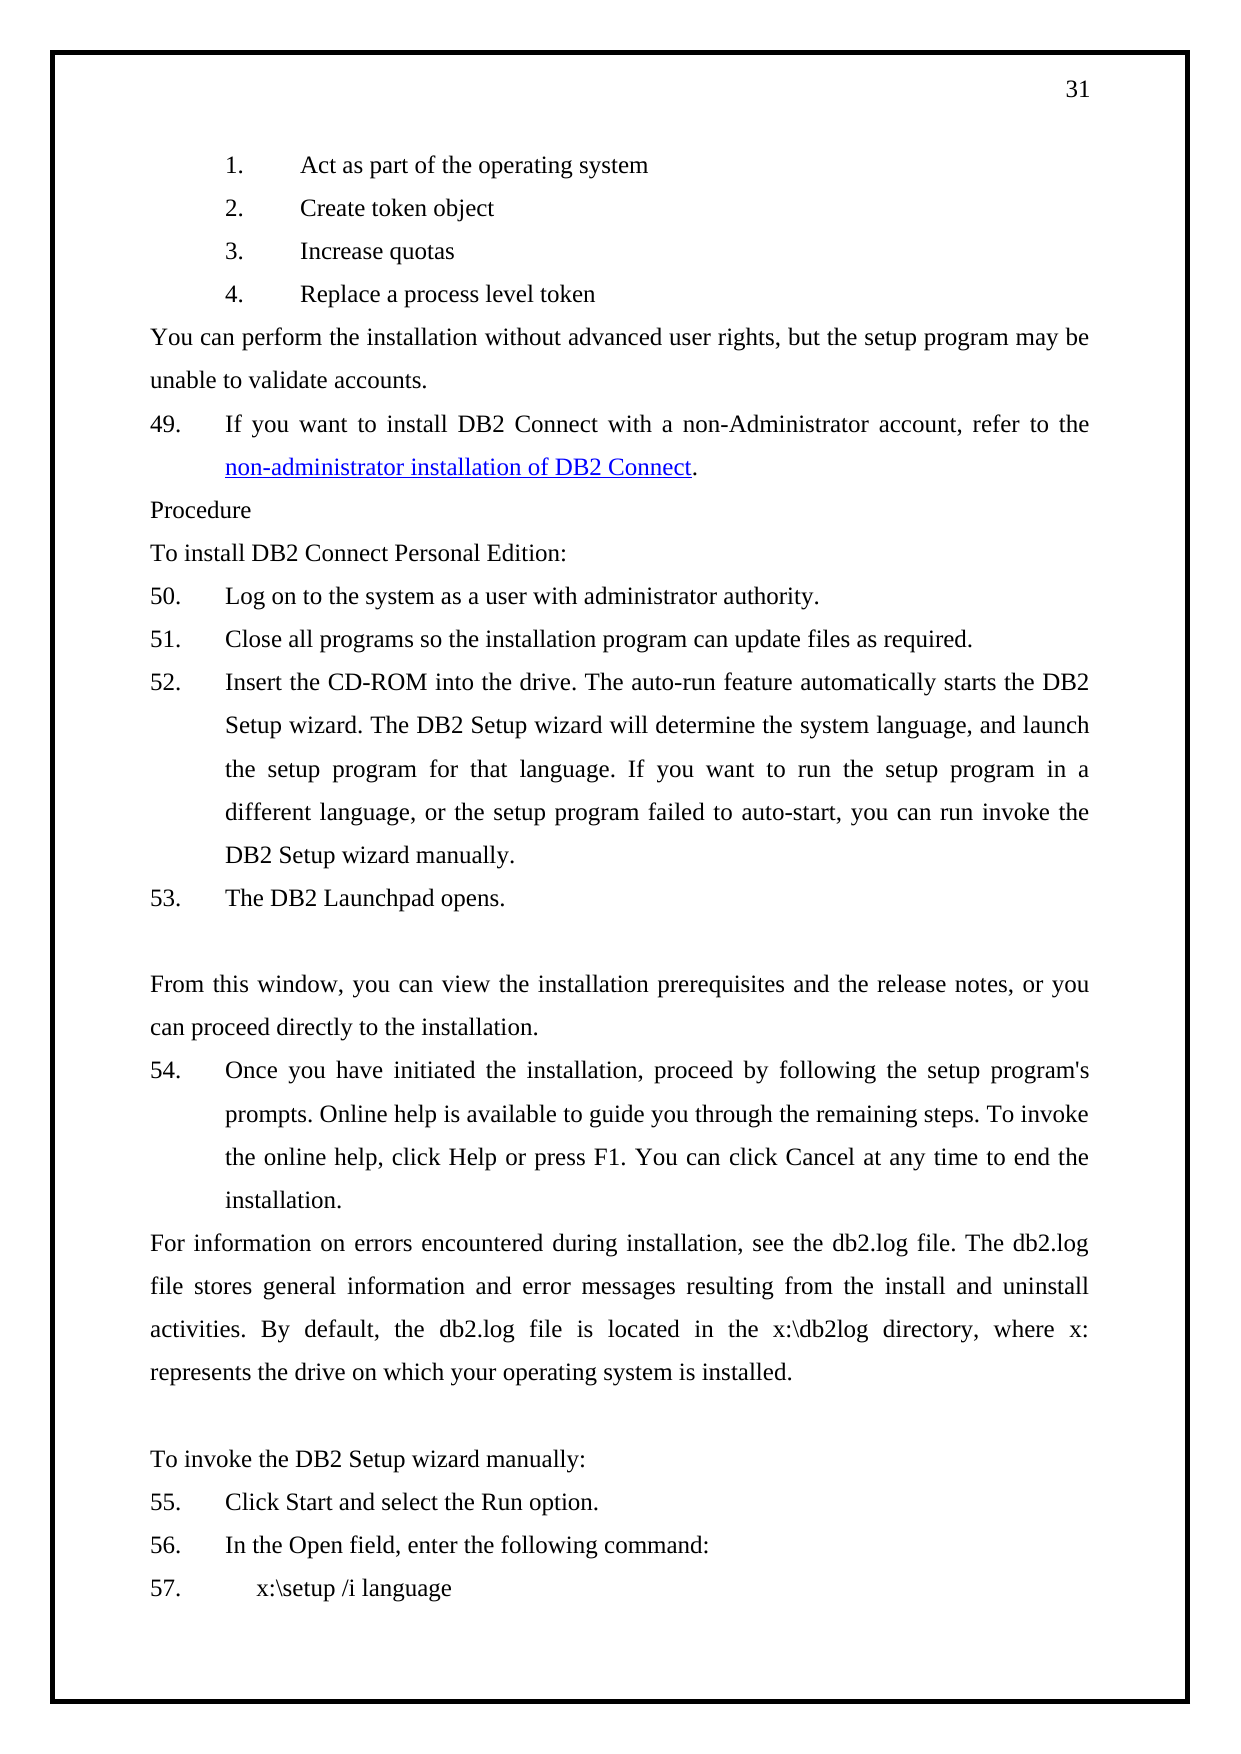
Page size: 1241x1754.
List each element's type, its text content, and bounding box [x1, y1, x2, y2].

list Replace a process level token [225, 279, 1090, 308]
text To invoke the DB2 Setup wizard manually: [150, 1444, 1090, 1472]
list If you want to install DB2 Connect with a non-Administrator account, refer to the non-administrator installation of DB2 Connect. [150, 409, 1090, 481]
text For information on errors encountered during installation, see the db2.log file. The db2.log file stores general information and error messages resulting from the install and uninstall activities. By default, the db2.log file is located in the x:\db2log directory, where x: represents the drive on which your operating system is installed. [150, 1228, 1090, 1386]
text To install DB2 Connect Personal Edition: [150, 538, 1090, 567]
list Increase quotas [225, 236, 1090, 265]
text From this window, you can view the installation prerequisites and the release notes, or you can proceed directly to the installation. [150, 969, 1090, 1041]
list Click Start and select the Run option. [150, 1487, 1090, 1516]
list Close all programs so the installation program can update files as required. [150, 624, 1090, 653]
list In the Open field, enter the following command: [150, 1530, 1090, 1559]
list Act as part of the operating system [225, 150, 1090, 179]
text You can perform the installation without advanced user rights, but the setup program may be unable to validate accounts. [150, 322, 1090, 394]
text Procedure [150, 495, 1090, 524]
list Create token object [225, 193, 1090, 222]
list The DB2 Launchpad opens. [150, 883, 1090, 912]
list Once you have initiated the installation, proceed by following the setup program's prompts. Online help is available to guide you through the remaining steps. To invoke the online help, click Help or press F1. You can click Cancel at any time to end the installation. [150, 1056, 1090, 1214]
list Log on to the system as a user with administrator authority. [150, 581, 1090, 610]
list x:\setup /i language [150, 1573, 1090, 1602]
list Insert the CD-ROM into the drive. The auto-run feature automatically starts the DB2 Setup wizard. The DB2 Setup wizard will determine the system language, and launch the setup program for that language. If you want to run the setup program in a different language, or the setup program failed to auto-start, you can run invoke the DB2 Setup wizard manually. [150, 667, 1090, 869]
